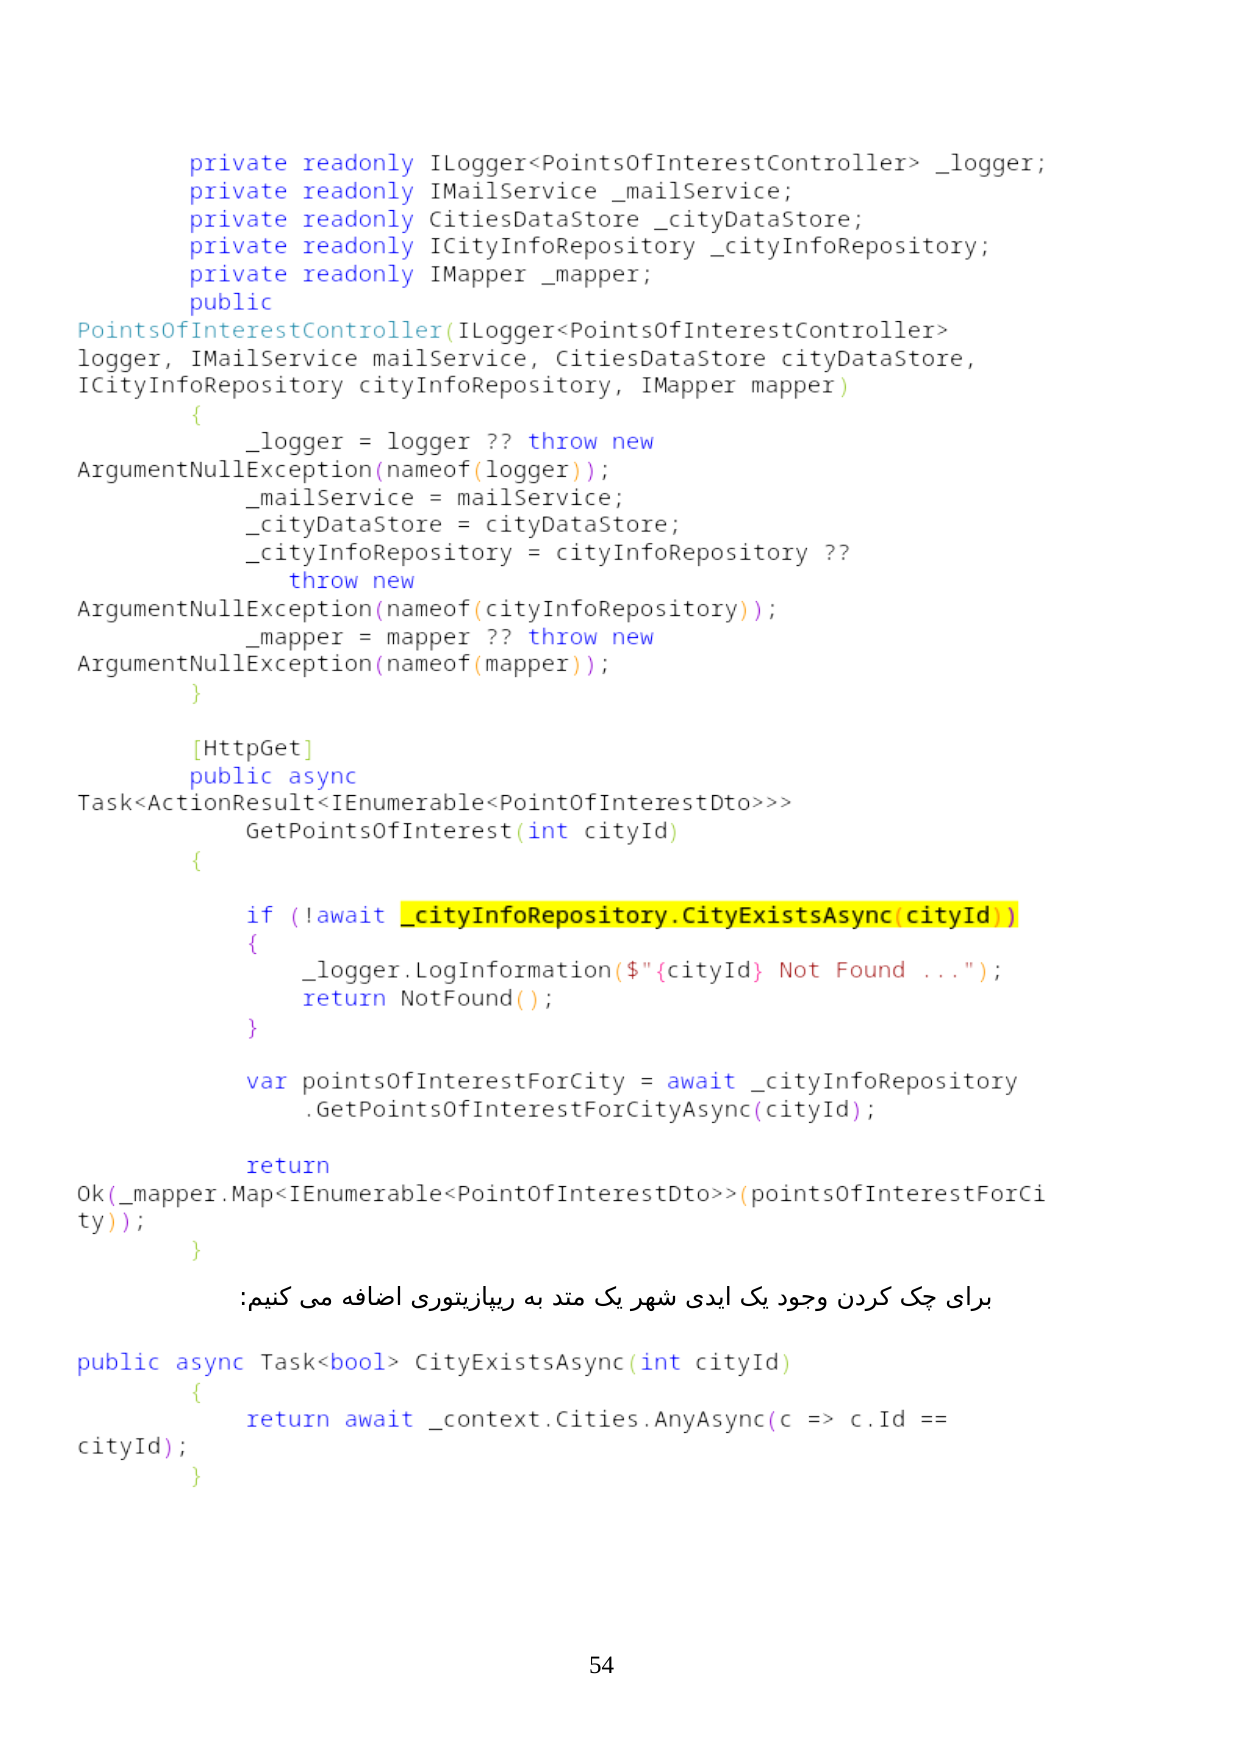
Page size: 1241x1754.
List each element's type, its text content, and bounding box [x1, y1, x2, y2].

text برای چک کردن وجود یک ایدی شهر یک متد به ریپازیتوری اضافه می کنیم: [150, 1282, 1053, 1311]
